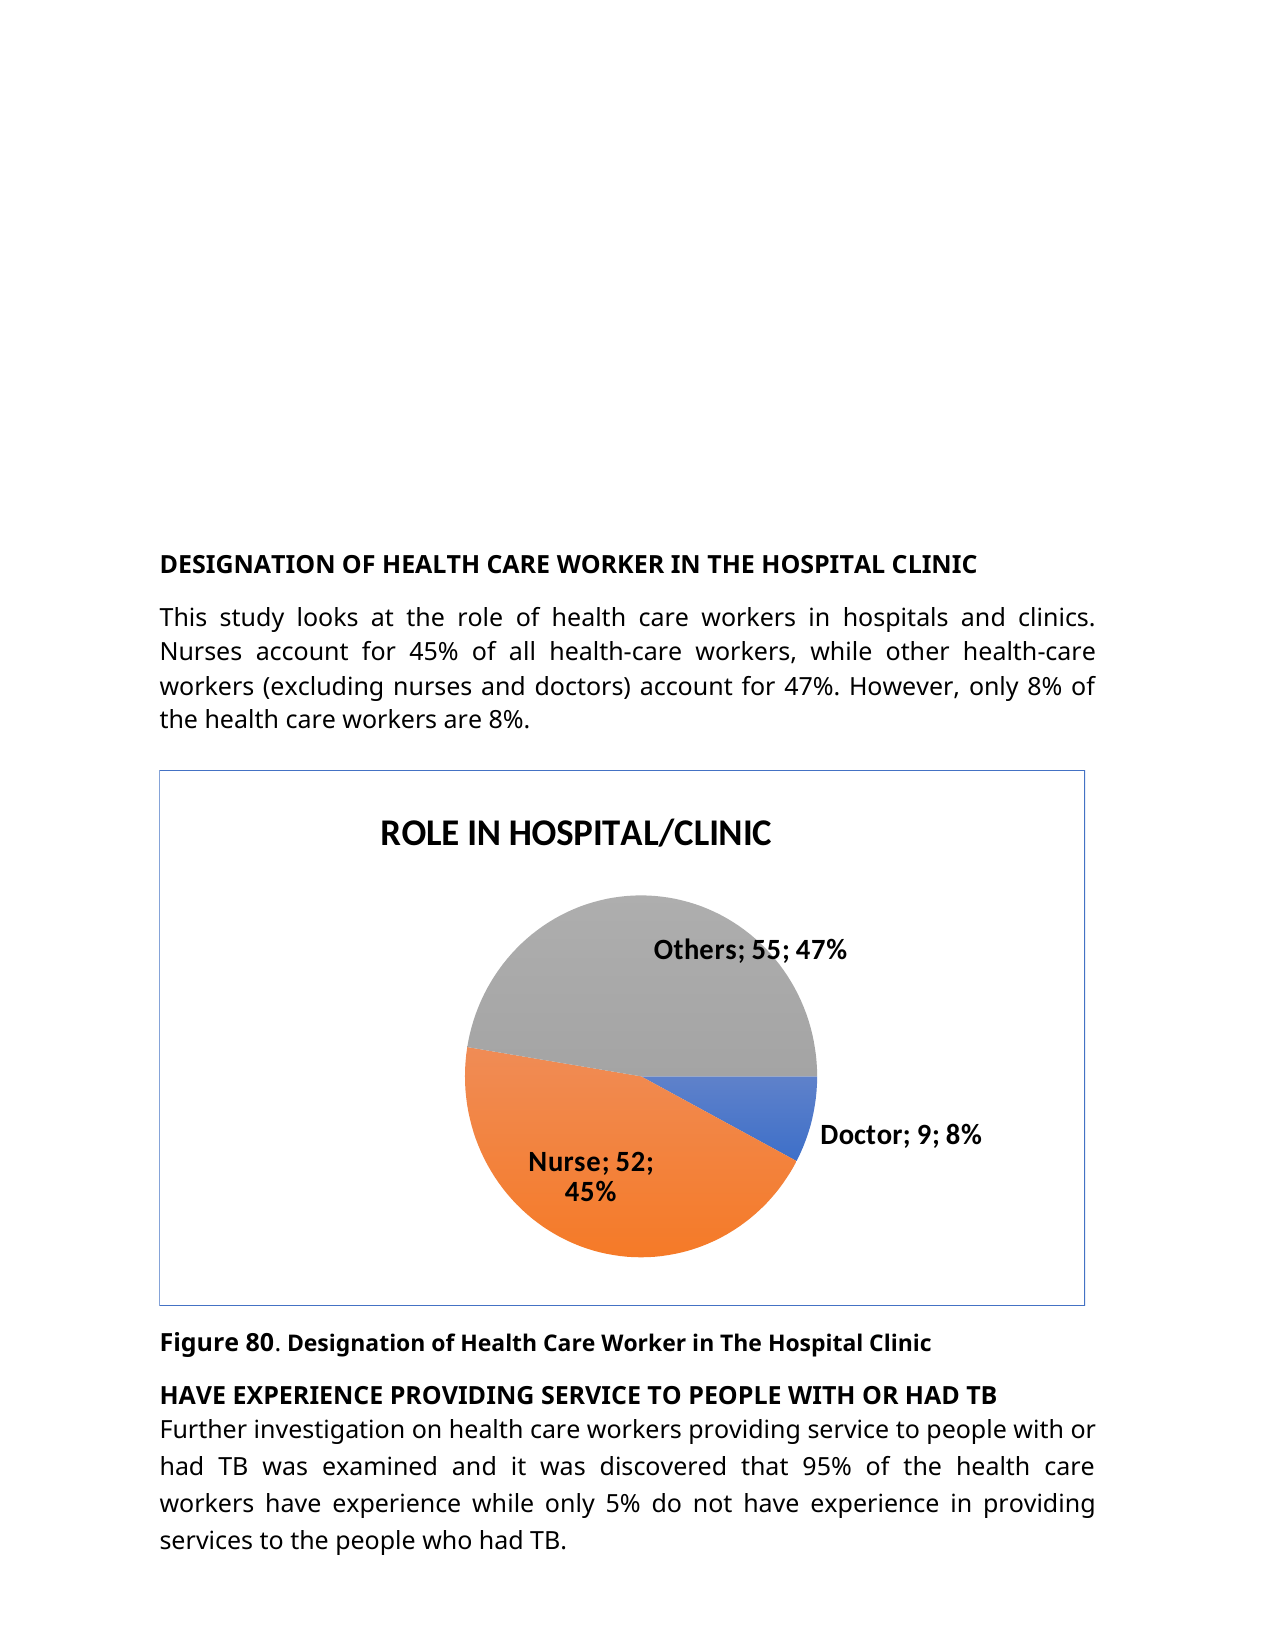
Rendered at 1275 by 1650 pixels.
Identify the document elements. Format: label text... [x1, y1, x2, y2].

text This study looks at the role of health care workers in hospitals and clinics. Nurses account for 45% of all health-care workers, while other health-care workers (excluding nurses and doctors) account for 47%. However, only 8% of the health care workers are 8%. [159, 600, 1097, 736]
text Further investigation on health care workers providing service to people with or had TB was examined and it was discovered that 95% of the health care workers have experience while only 5% do not have experience in providing services to the people who had TB. [159, 1412, 1097, 1556]
text HAVE EXPERIENCE PROVIDING SERVICE TO PEOPLE WITH OR HAD TB [159, 1378, 1097, 1412]
text Figure 80. Designation of Health Care Worker in The Hospital Clinic [159, 1324, 1097, 1358]
text DESIGNATION OF HEALTH CARE WORKER IN THE HOSPITAL CLINIC [159, 547, 1097, 581]
